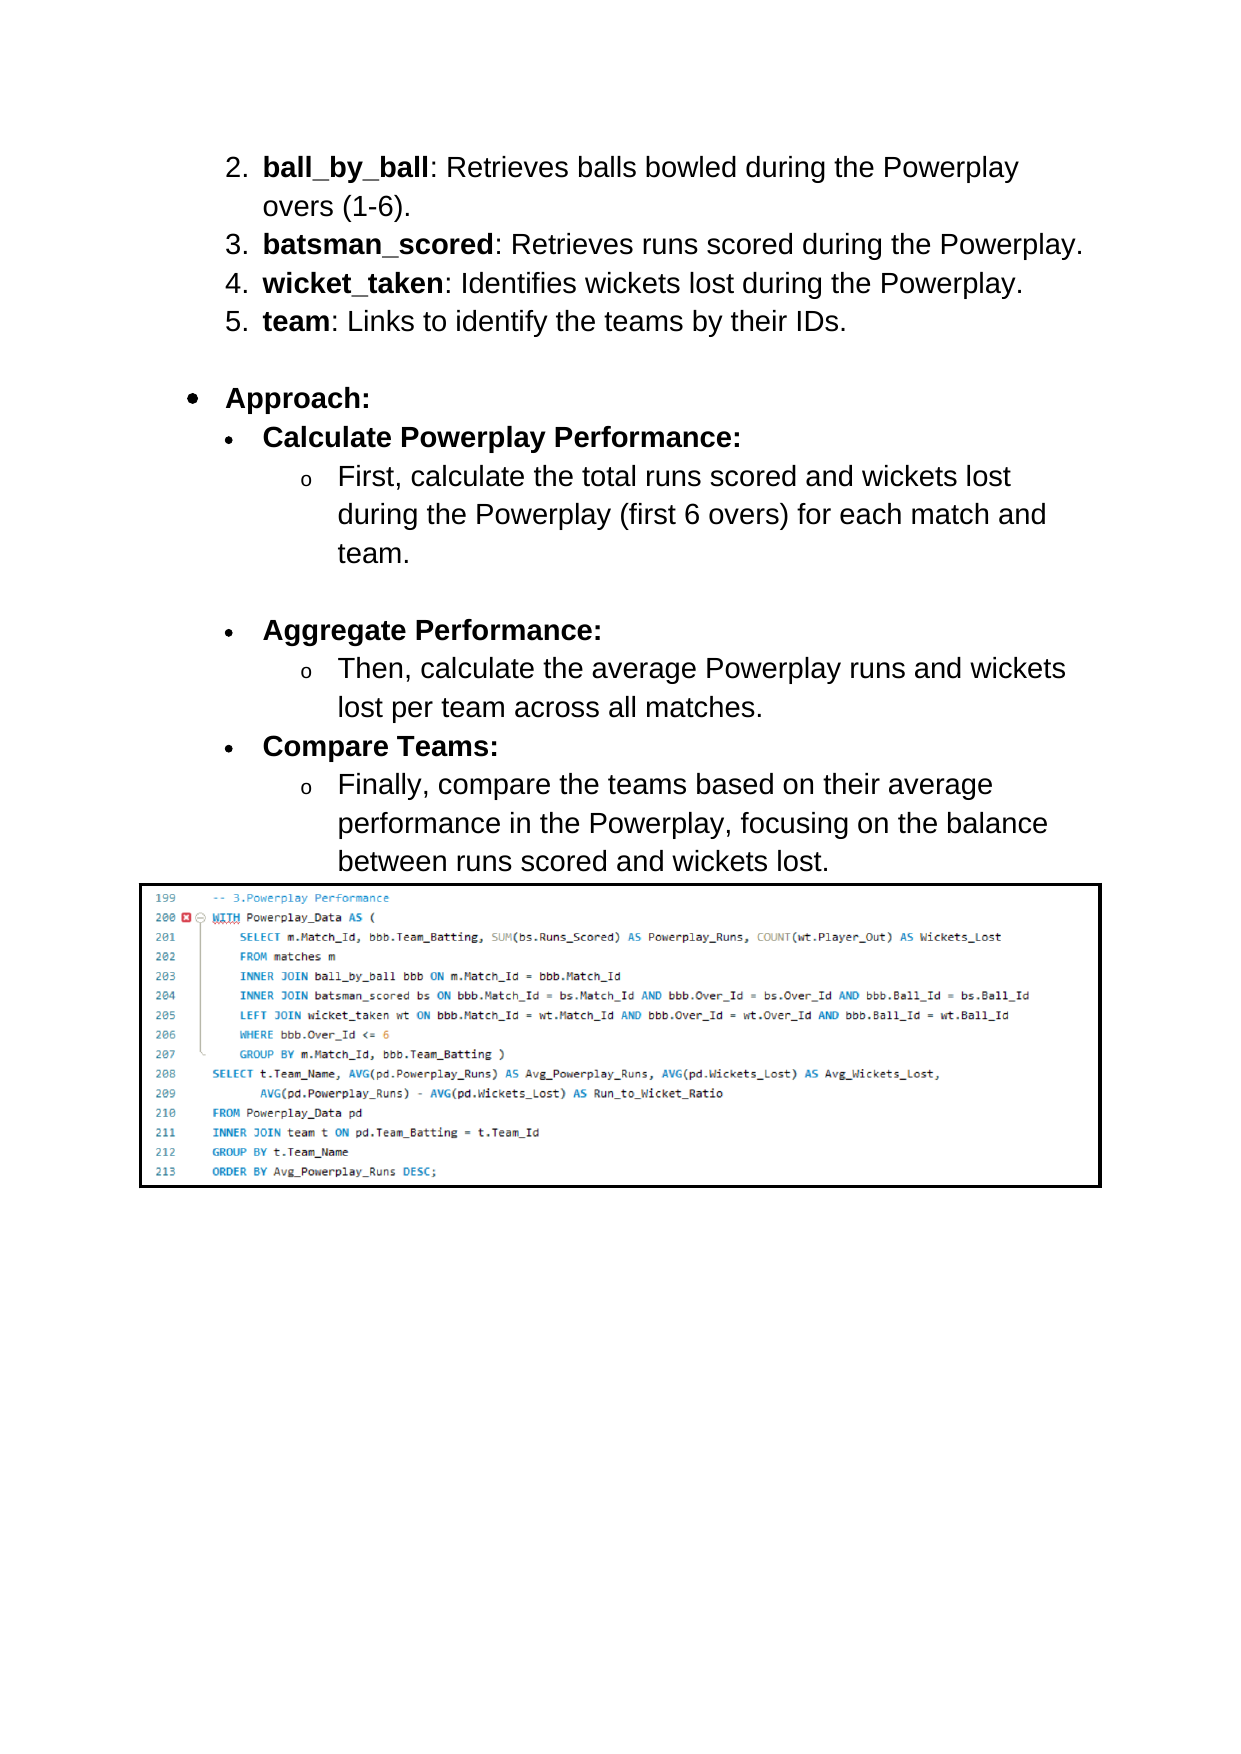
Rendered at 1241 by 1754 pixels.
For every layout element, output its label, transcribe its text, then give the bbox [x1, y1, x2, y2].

list Approach: [187, 381, 1090, 415]
list Calculate Powerplay Performance: [225, 420, 1090, 453]
picture [150, 888, 1091, 1184]
list batsman_scored: Retrieves runs scored during the Powerplay. [225, 227, 1090, 261]
list First, calculate the total runs scored and wickets lost during the Powerplay (first 6 overs) for each match and team. [300, 458, 1090, 569]
list Aggregate Performance: [225, 613, 1090, 646]
list ball_by_ball: Retrieves balls bowled during the Powerplay overs (1-6). [225, 150, 1090, 222]
list team: Links to identify the teams by their IDs. [225, 304, 1090, 338]
list Compare Teams: [225, 728, 1090, 762]
list Then, calculate the average Powerplay runs and wickets lost per team across all matches. [300, 651, 1090, 723]
list Finally, compare the teams based on their average performance in the Powerplay, focusing on the balance between runs scored and wickets lost. [300, 767, 1090, 878]
list wicket_taken: Identifies wickets lost during the Powerplay. [225, 266, 1090, 299]
